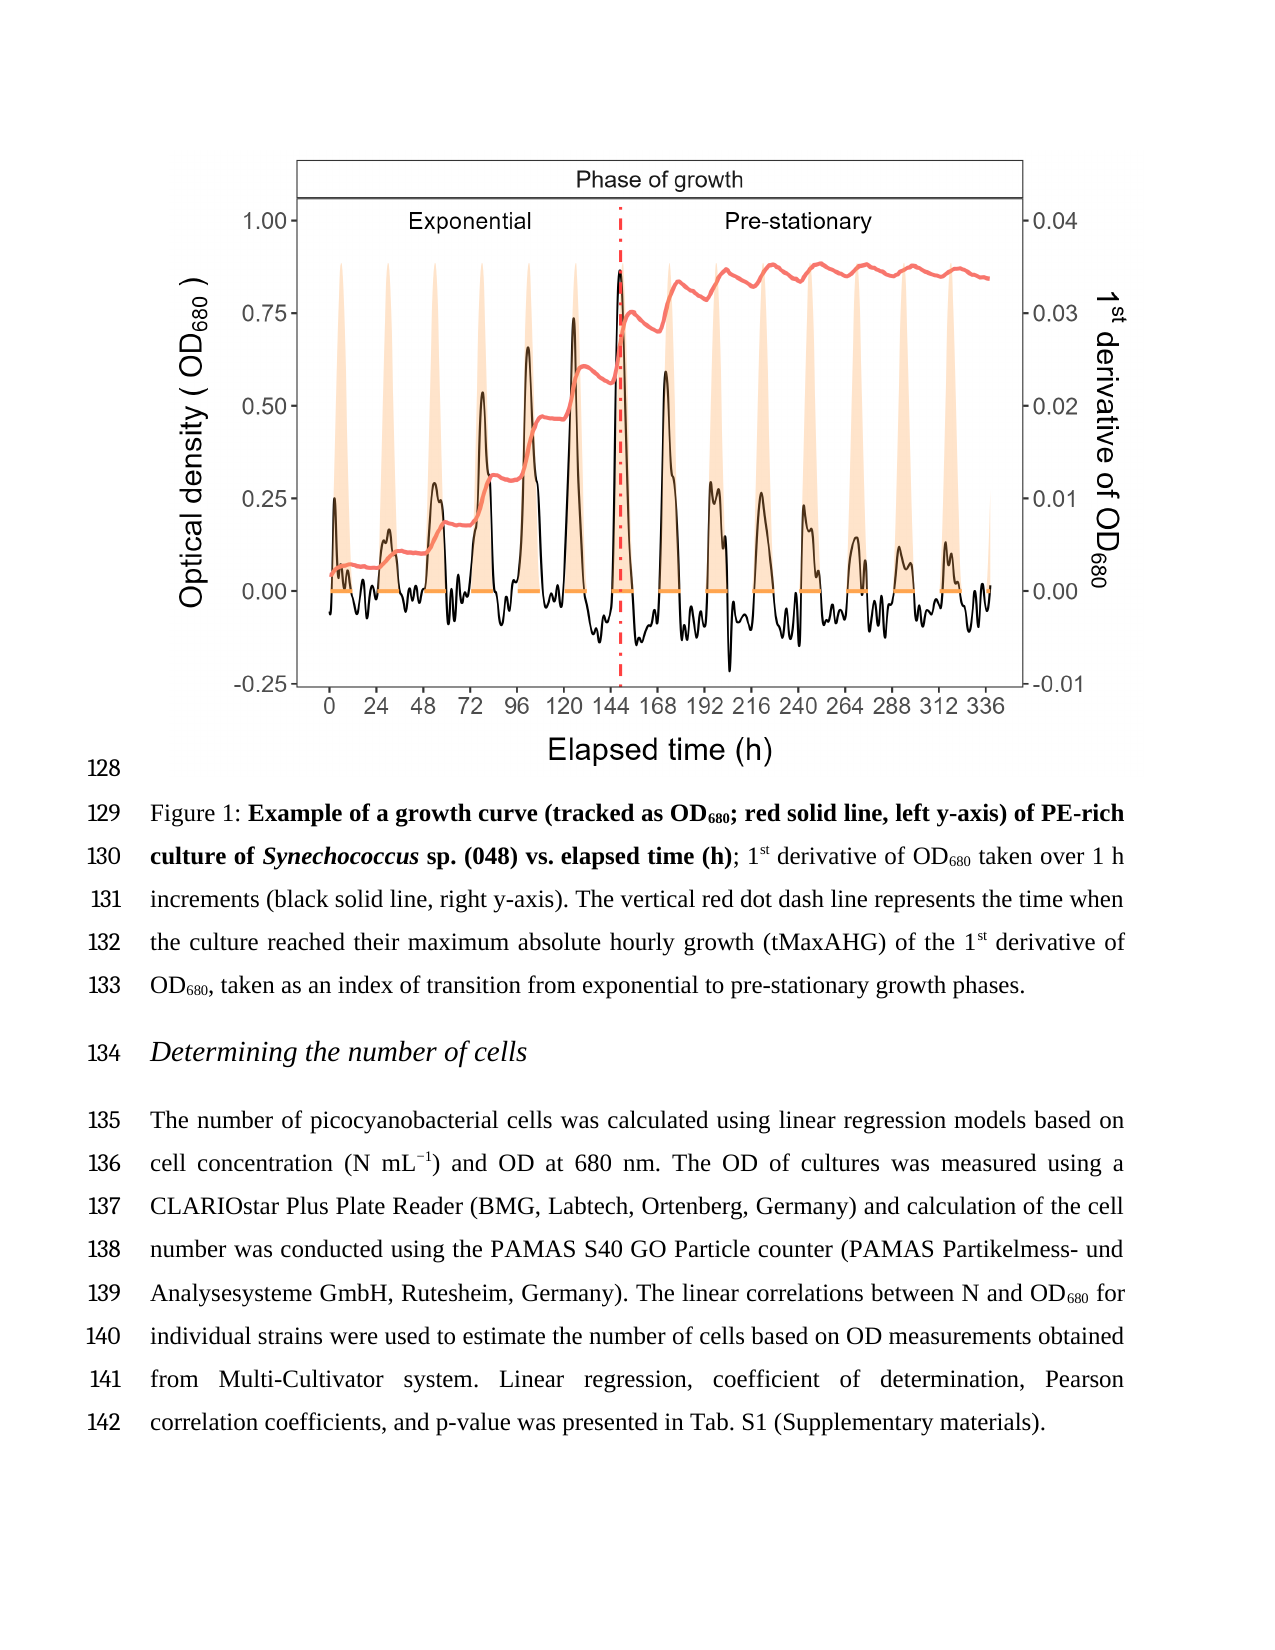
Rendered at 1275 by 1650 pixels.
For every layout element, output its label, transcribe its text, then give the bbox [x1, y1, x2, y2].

picture [168, 150, 1144, 777]
subtitle Determining the number of cells [150, 1034, 1125, 1068]
text The number of picocyanobacterial cells was calculated using linear regression models based on cell concentration (N mL−1) and OD at 680 nm. The OD of cultures was measured using a CLARIOstar Plus Plate Reader (BMG, Labtech, Ortenberg, Germany) and calculation of the cell number was conducted using the PAMAS S40 GO Particle counter (PAMAS Partikelmess- und Analysesysteme GmbH, Rutesheim, Germany). The linear correlations between N and OD680 for individual strains were used to estimate the number of cells based on OD measurements obtained from Multi-Cultivator system. Linear regression, coefficient of determination, Pearson correlation coefficients, and p-value was presented in Tab. S1 (Supplementary materials). [150, 1105, 1125, 1436]
text Figure 1: Example of a growth curve (tracked as OD680; red solid line, left y-axis) of PE-rich culture of Synechococcus sp. (048) vs. elapsed time (h); 1st derivative of OD680 taken over 1 h increments (black solid line, right y-axis). The vertical red dot dash line represents the time when the culture reached their maximum absolute hourly growth (tMaxAHG) of the 1st derivative of OD680, taken as an index of transition from exponential to pre-stationary growth phases. [150, 798, 1125, 999]
